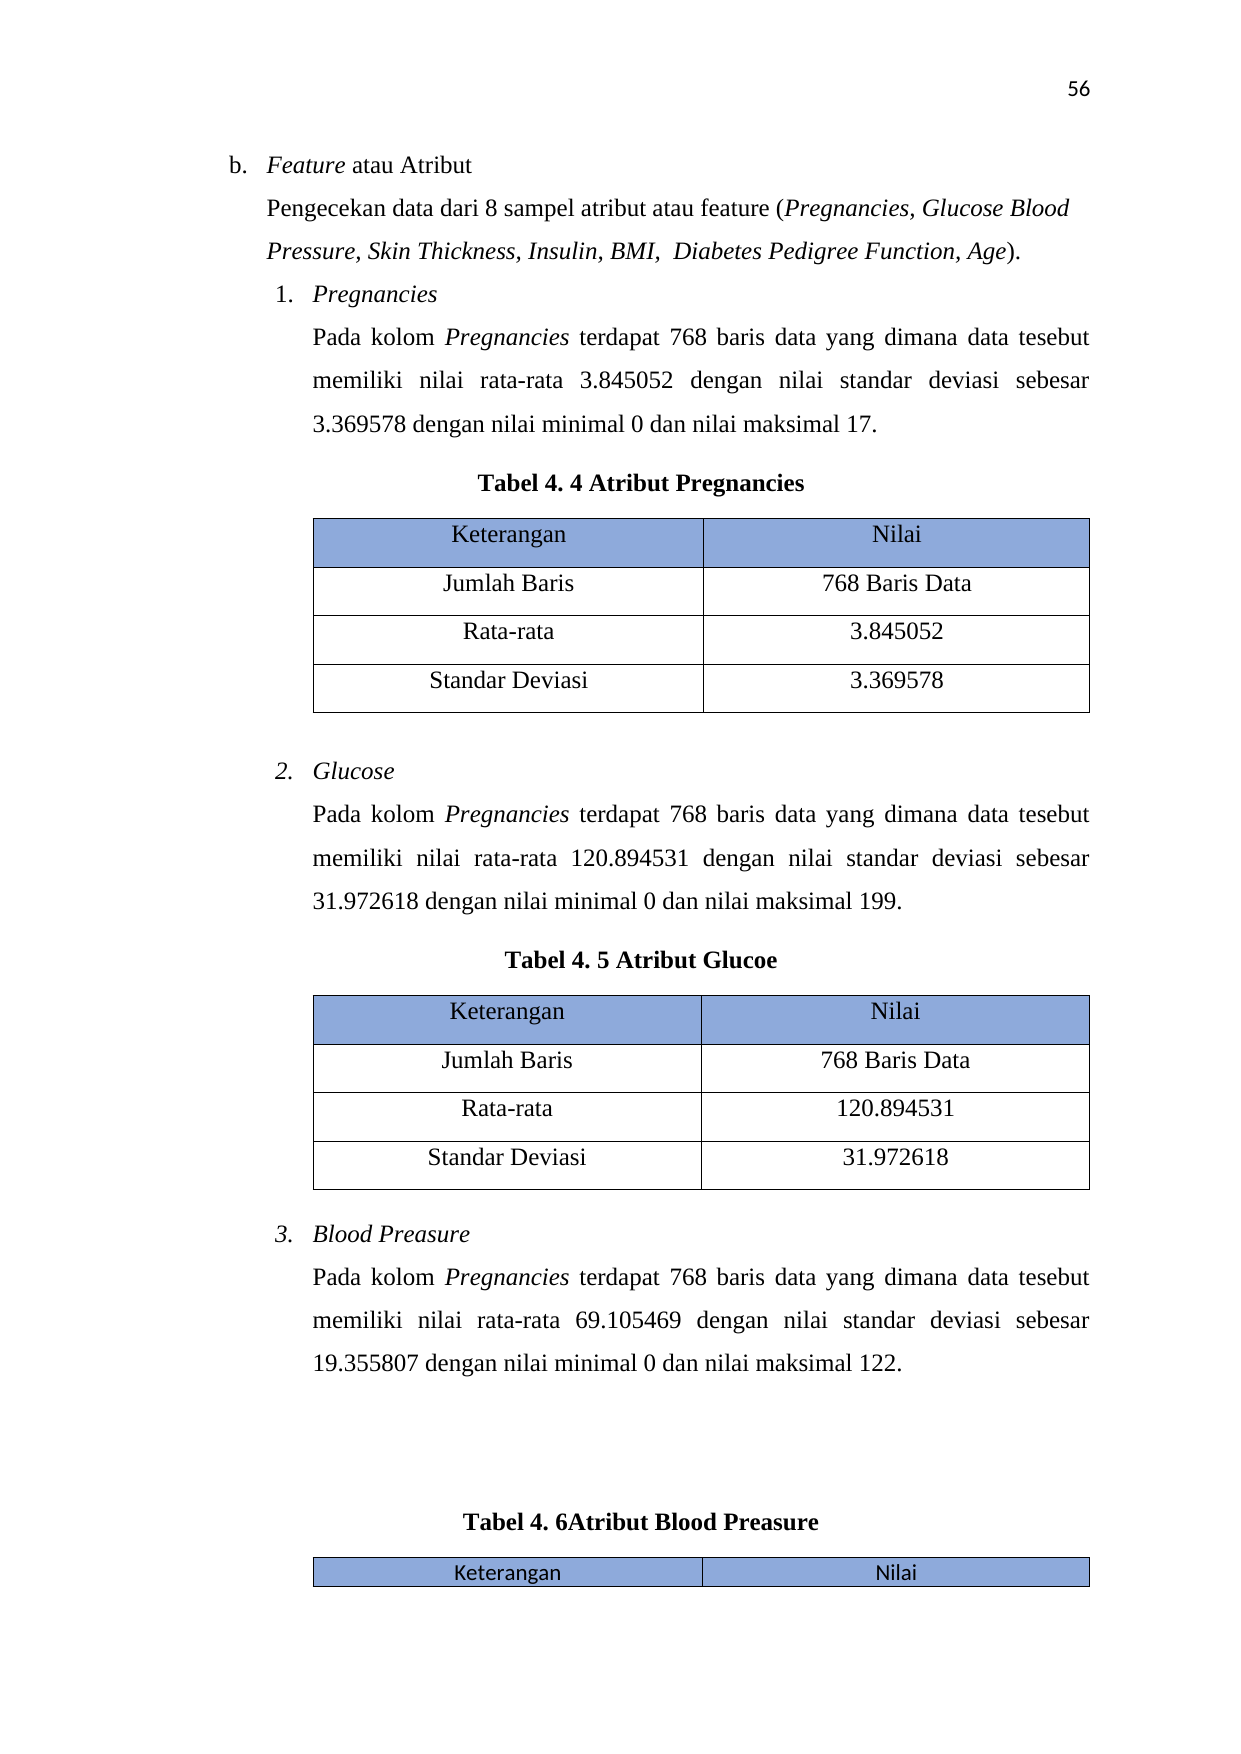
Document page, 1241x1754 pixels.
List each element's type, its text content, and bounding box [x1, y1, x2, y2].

table_header Keterangan [314, 1558, 702, 1586]
text Tabel 4. 6Atribut Blood Preasure [150, 1507, 1090, 1536]
table_cell Rata-rata [314, 1093, 701, 1141]
list Pengecekan data dari 8 sampel atribut atau feature (Pregnancies, Glucose Blood Pressure, Skin Thickness, Insulin, BMI, Diabetes Pedigree Function, Age). [266, 193, 1090, 265]
list Pada kolom Pregnancies terdapat 768 baris data yang dimana data tesebut memiliki nilai rata-rata 120.894531 dengan nilai standar deviasi sebesar 31.972618 dengan nilai minimal 0 dan nilai maksimal 199. [312, 799, 1090, 914]
table_header Nilai [703, 1558, 1089, 1586]
table_cell 31.972618 [702, 1142, 1089, 1189]
list Blood Preasure [275, 1219, 1090, 1248]
table_cell Jumlah Baris [314, 568, 703, 615]
table_cell 768 Baris Data [702, 1045, 1089, 1092]
table_header Keterangan [314, 519, 703, 567]
table_cell Rata-rata [314, 616, 703, 664]
table_cell Standar Deviasi [314, 1142, 701, 1189]
list Glucose [275, 756, 1090, 785]
text Tabel 4. 4 Atribut Pregnancies [150, 468, 1090, 497]
table_cell 120.894531 [702, 1093, 1089, 1141]
text Tabel 4. 5 Atribut Glucoe [150, 946, 1090, 974]
table_cell 3.369578 [704, 665, 1089, 712]
list Pada kolom Pregnancies terdapat 768 baris data yang dimana data tesebut memiliki nilai rata-rata 69.105469 dengan nilai standar deviasi sebesar 19.355807 dengan nilai minimal 0 dan nilai maksimal 122. [312, 1262, 1090, 1377]
list Feature atau Atribut [229, 150, 1090, 179]
list Pregnancies [275, 279, 1090, 308]
table_cell Jumlah Baris [314, 1045, 701, 1092]
table_cell 768 Baris Data [704, 568, 1089, 615]
table_cell Standar Deviasi [314, 665, 703, 712]
table_header Nilai [704, 519, 1089, 567]
list Pada kolom Pregnancies terdapat 768 baris data yang dimana data tesebut memiliki nilai rata-rata 3.845052 dengan nilai standar deviasi sebesar 3.369578 dengan nilai minimal 0 dan nilai maksimal 17. [312, 322, 1090, 437]
table_header Keterangan [314, 996, 701, 1044]
table_cell 3.845052 [704, 616, 1089, 664]
table_header Nilai [702, 996, 1089, 1044]
